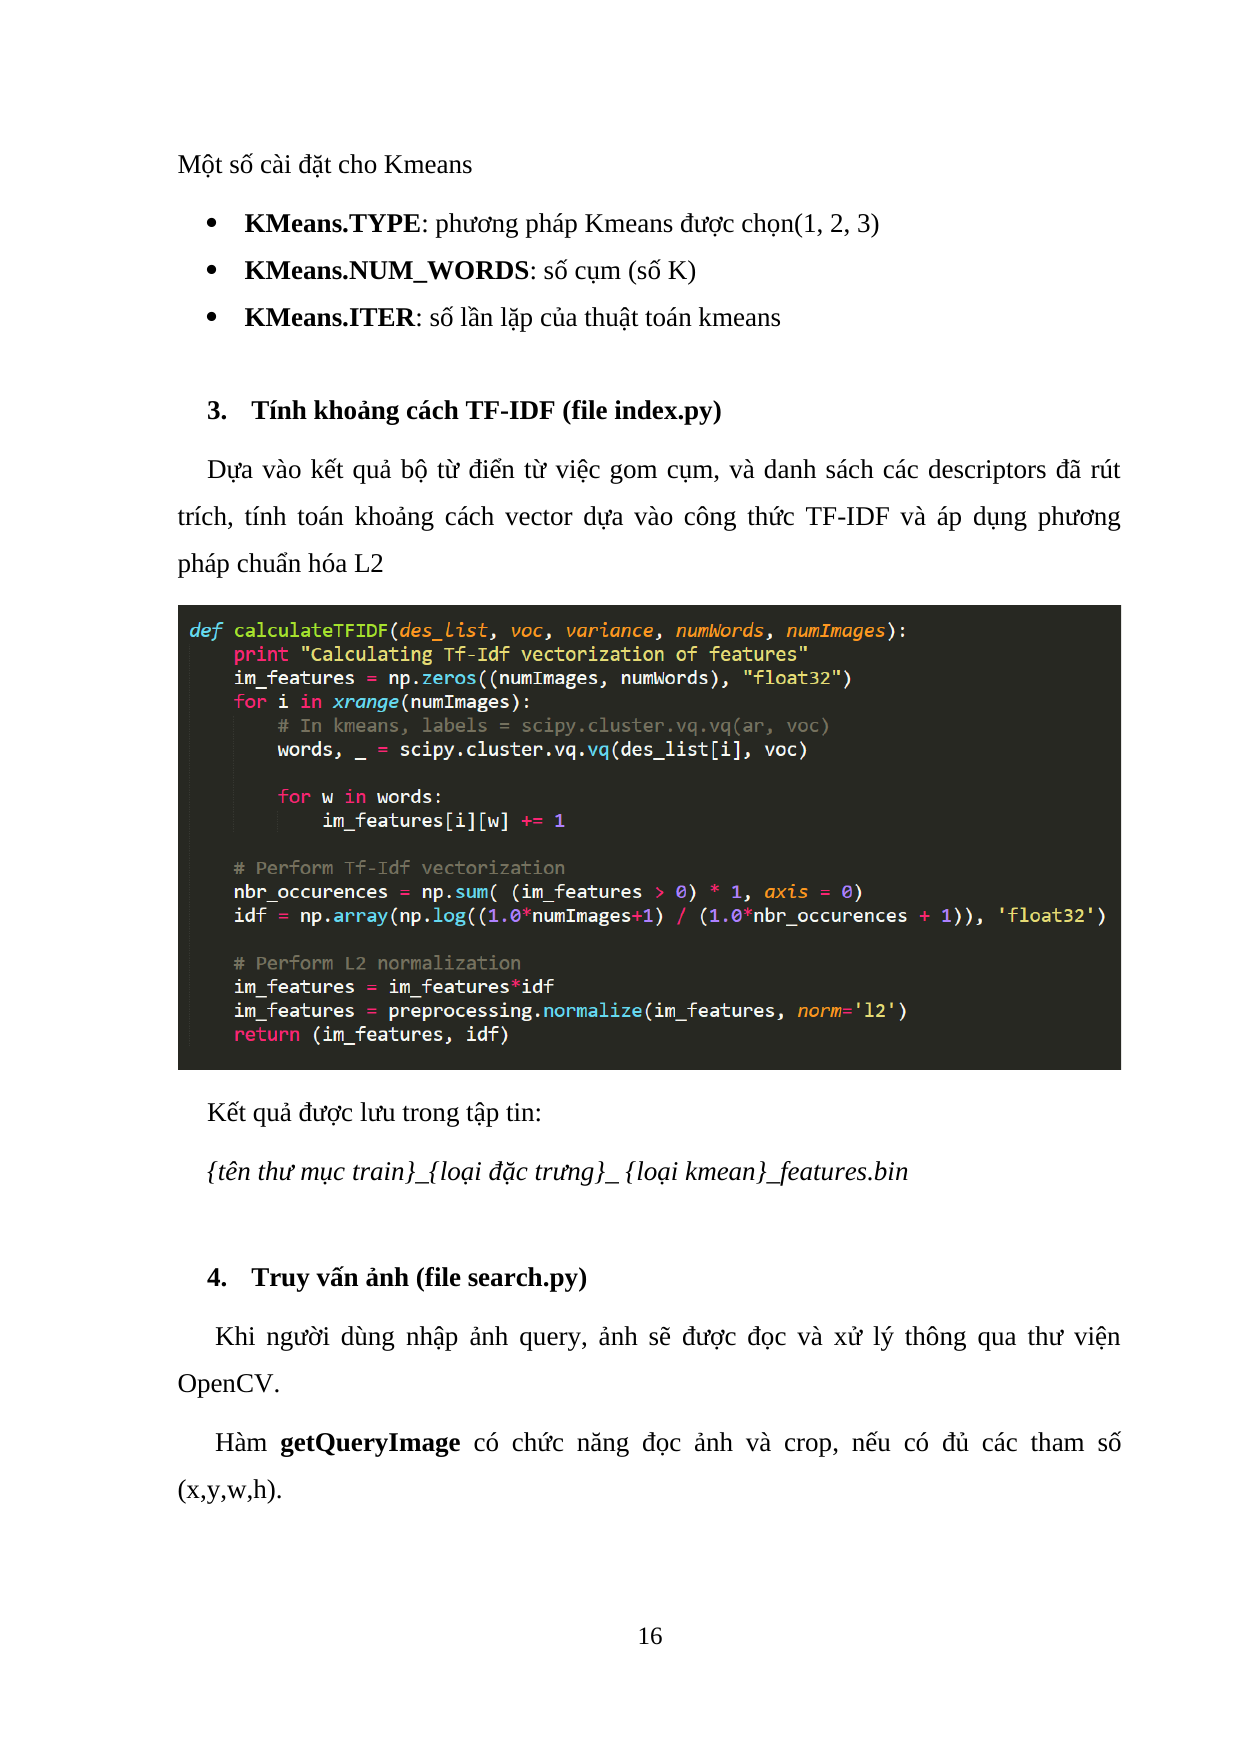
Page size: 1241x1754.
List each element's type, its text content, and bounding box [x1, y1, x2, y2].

text Khi người dùng nhập ảnh query, ảnh sẽ được đọc và xử lý thông qua thư viện OpenCV. [177, 1321, 1122, 1398]
text Kết quả được lưu trong tập tin: [177, 1096, 1122, 1127]
list KMeans.NUM_WORDS: số cụm (số K) [207, 254, 1122, 285]
picture [178, 605, 1122, 1070]
list KMeans.TYPE: phương pháp Kmeans được chọn(1, 2, 3) [207, 207, 1122, 238]
list KMeans.ITER: số lần lặp của thuật toán kmeans [207, 301, 1122, 332]
text Dựa vào kết quả bộ từ điển từ việc gom cụm, và danh sách các descriptors đã rút trích, tính toán khoảng cách vector dựa vào công thức TF-IDF và áp dụng phương pháp chuẩn hóa L2 [177, 453, 1122, 578]
list Tính khoảng cách TF-IDF (file index.py) [207, 394, 1122, 425]
text {tên thư mục train}_{loại đặc trưng}_ {loại kmean}_features.bin [177, 1156, 1122, 1187]
list Truy vấn ảnh (file search.py) [207, 1261, 1122, 1292]
text Một số cài đặt cho Kmeans [177, 148, 1122, 179]
text Hàm getQueryImage có chức năng đọc ảnh và crop, nếu có đủ các tham số (x,y,w,h). [177, 1426, 1122, 1504]
